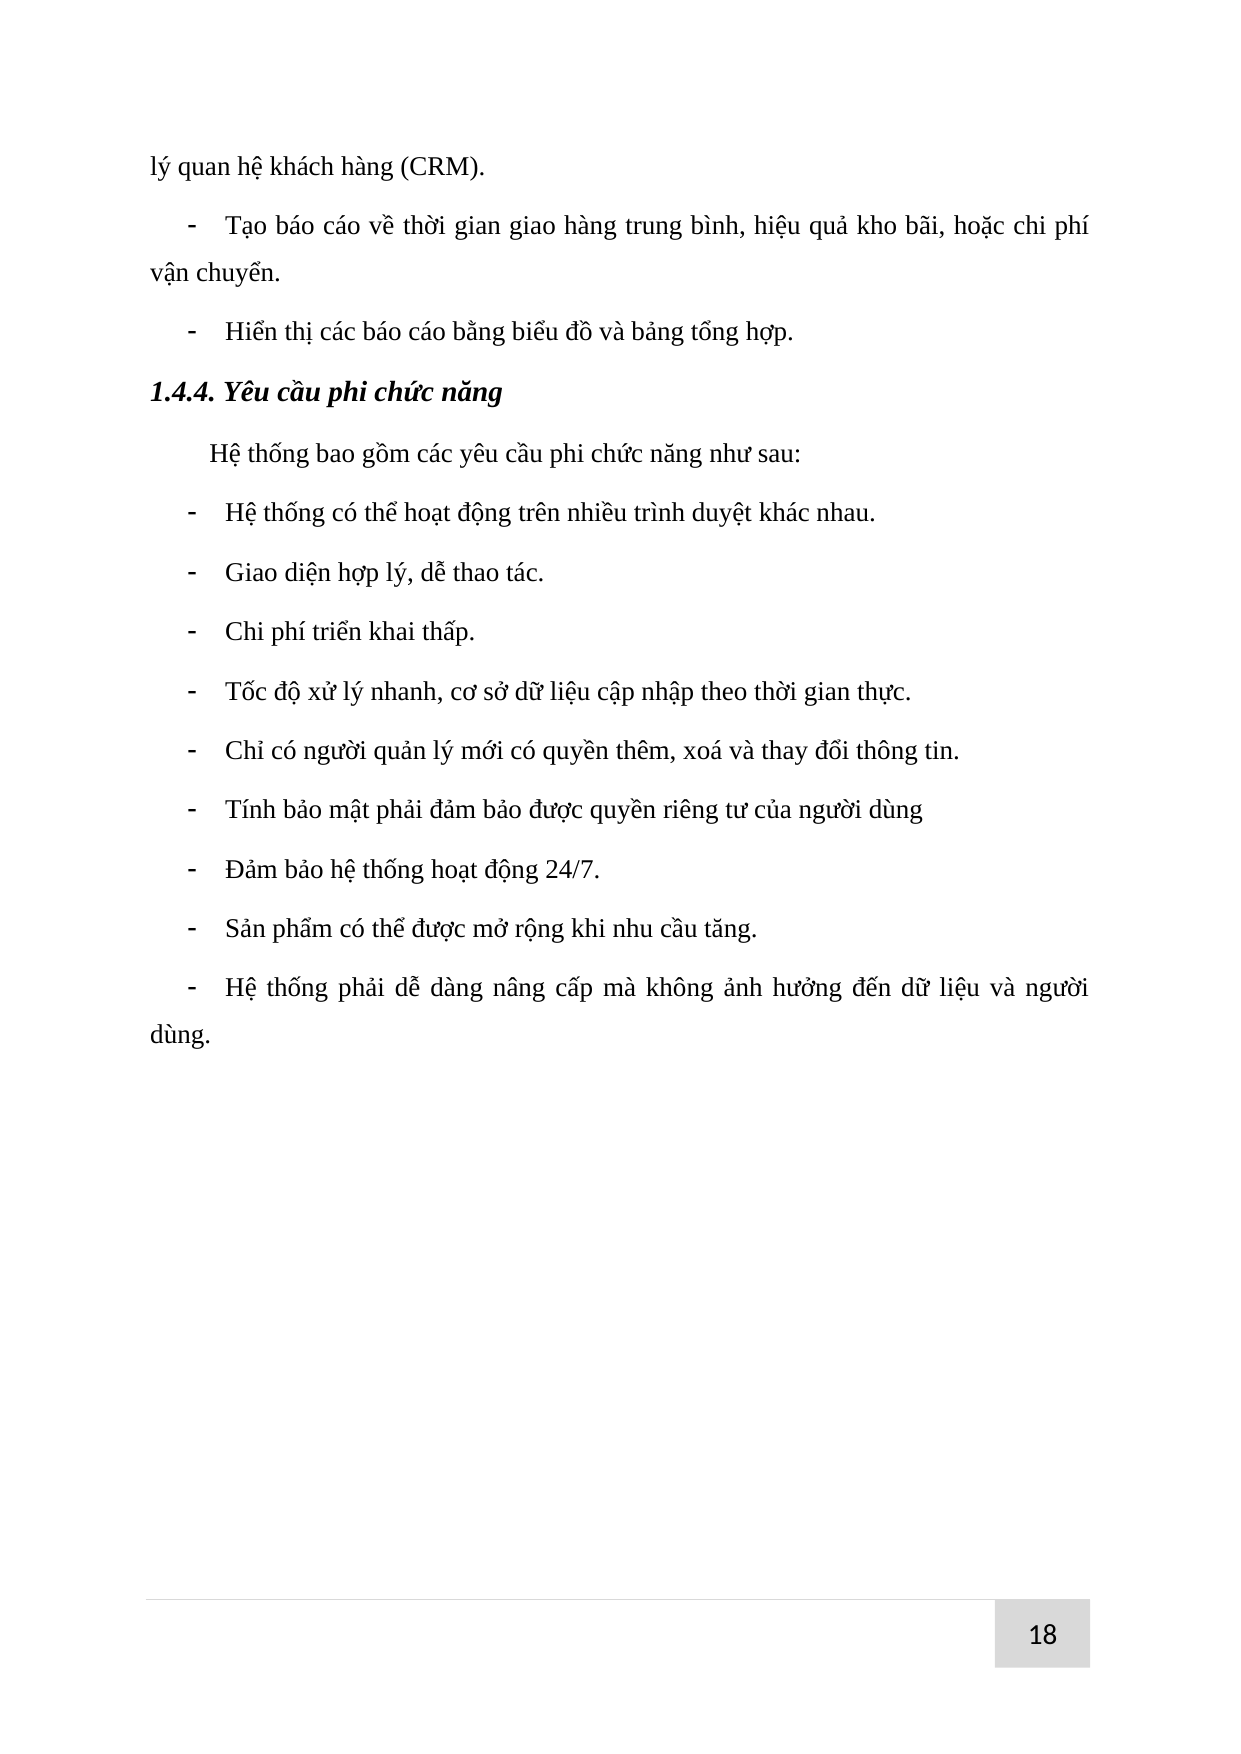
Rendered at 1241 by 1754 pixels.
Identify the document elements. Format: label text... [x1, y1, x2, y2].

text Tốc độ xử lý nhanh, cơ sở dữ liệu cập nhập theo thời gian thực. [150, 674, 1090, 706]
text Hệ thống bao gồm các yêu cầu phi chức năng như sau: [150, 437, 1090, 468]
text Tạo báo cáo về thời gian giao hàng trung bình, hiệu quả kho bãi, hoặc chi phí vận chuyển. [150, 209, 1090, 287]
text Chỉ có người quản lý mới có quyền thêm, xoá và thay đổi thông tin. [150, 734, 1090, 765]
text Hiển thị các báo cáo bằng biểu đồ và bảng tổng hợp. [150, 315, 1090, 346]
text Đảm bảo hệ thống hoạt động 24/7. [150, 853, 1090, 884]
text Tính bảo mật phải đảm bảo được quyền riêng tư của người dùng [150, 793, 1090, 824]
text Hệ thống có thể hoạt động trên nhiều trình duyệt khác nhau. [150, 496, 1090, 528]
text Giao diện hợp lý, dễ thao tác. [150, 556, 1090, 587]
text Chi phí triển khai thấp. [150, 615, 1090, 646]
text Yêu cầu phi chức năng [150, 374, 1090, 408]
text Hệ thống phải dễ dàng nâng cấp mà không ảnh hưởng đến dữ liệu và người dùng. [150, 971, 1090, 1049]
text Sản phẩm có thể được mở rộng khi nhu cầu tăng. [150, 912, 1090, 943]
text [150, 150, 1090, 181]
